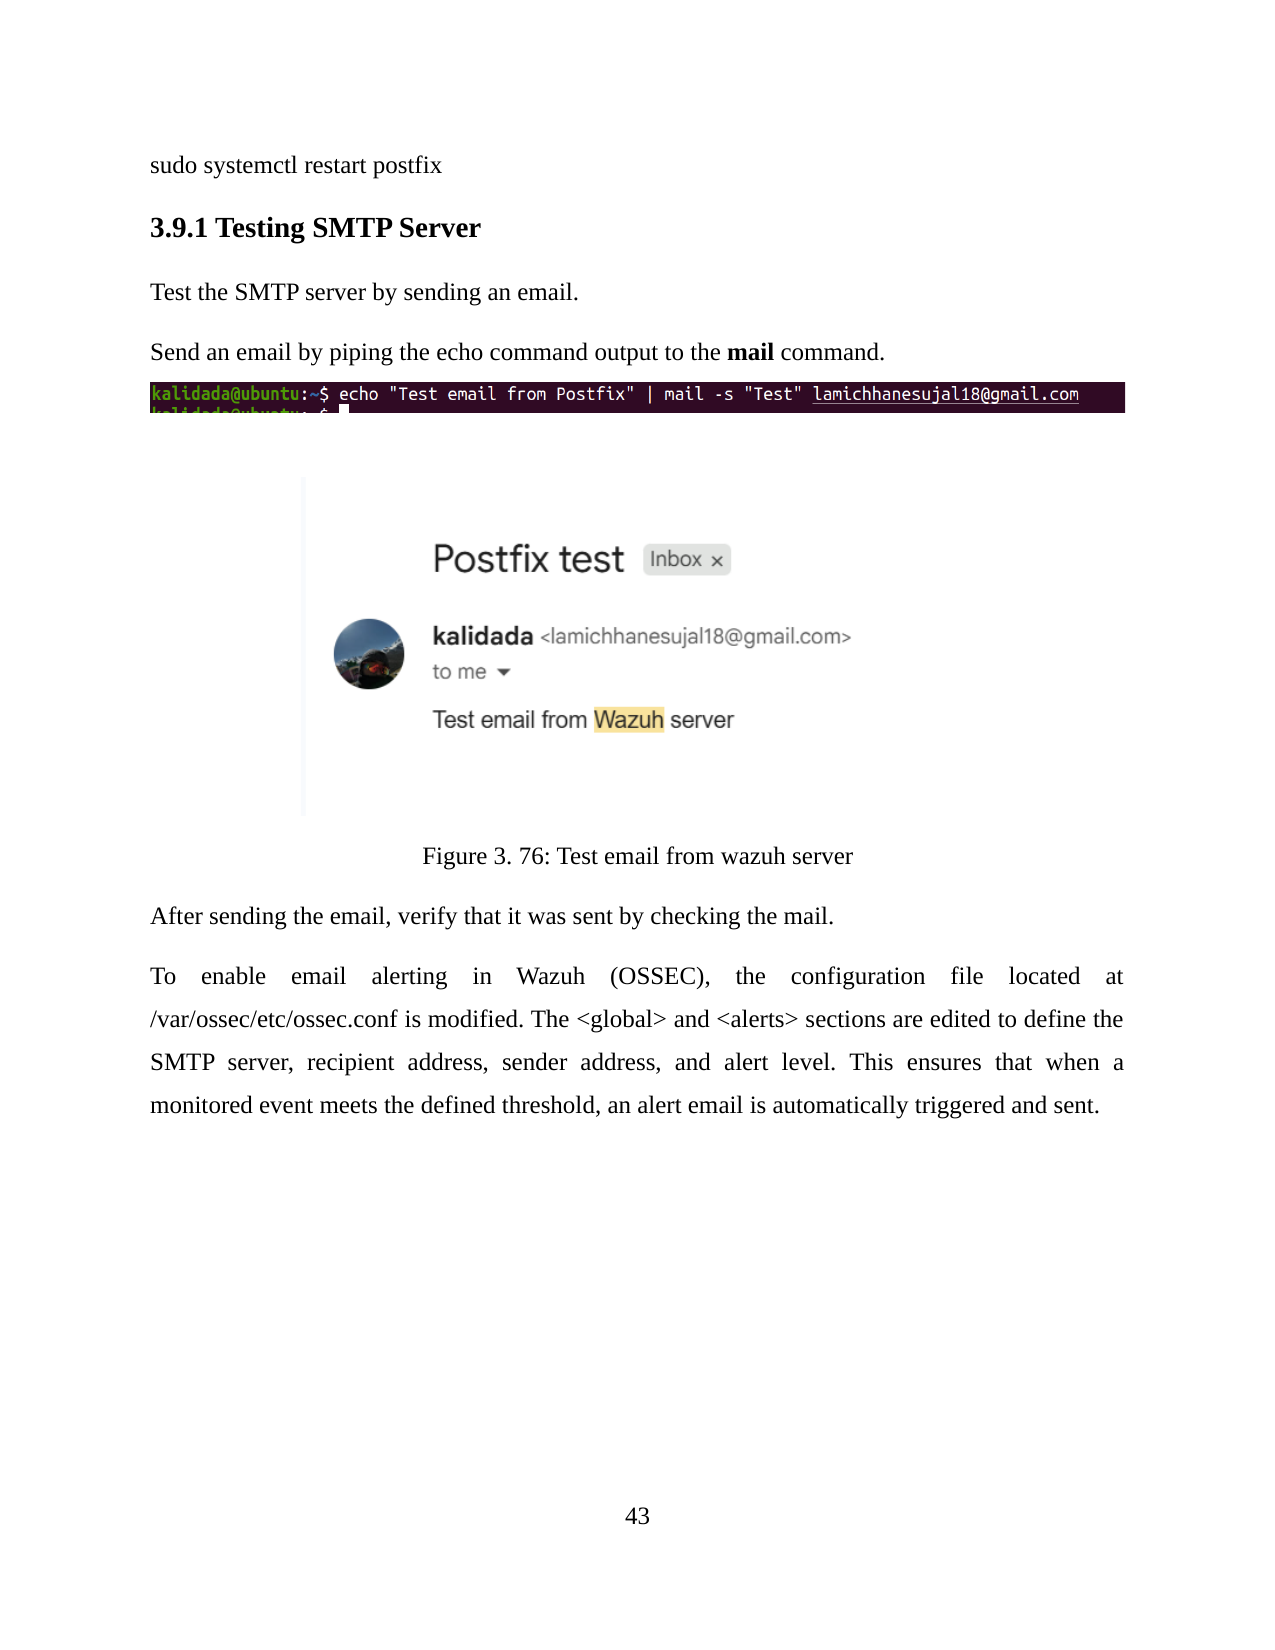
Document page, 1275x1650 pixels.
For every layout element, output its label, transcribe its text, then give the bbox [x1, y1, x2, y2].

picture [150, 382, 1125, 413]
picture [300, 477, 975, 816]
subtitle 3.9.1 Testing SMTP Server [150, 210, 1125, 243]
text Test the SMTP server by sending an email. [150, 277, 1125, 306]
text sudo systemctl restart postfix [150, 150, 1125, 179]
text To enable email alerting in Wazuh (OSSEC), the configuration file located at /var/ossec/etc/ossec.conf is modified. The <global> and <alerts> sections are edited to define the SMTP server, recipient address, sender address, and alert level. This ensures that when a monitored event meets the defined threshold, an alert email is automatically triggered and sent. [150, 961, 1125, 1119]
text Send an email by piping the echo command output to the mail command. [150, 337, 1125, 366]
